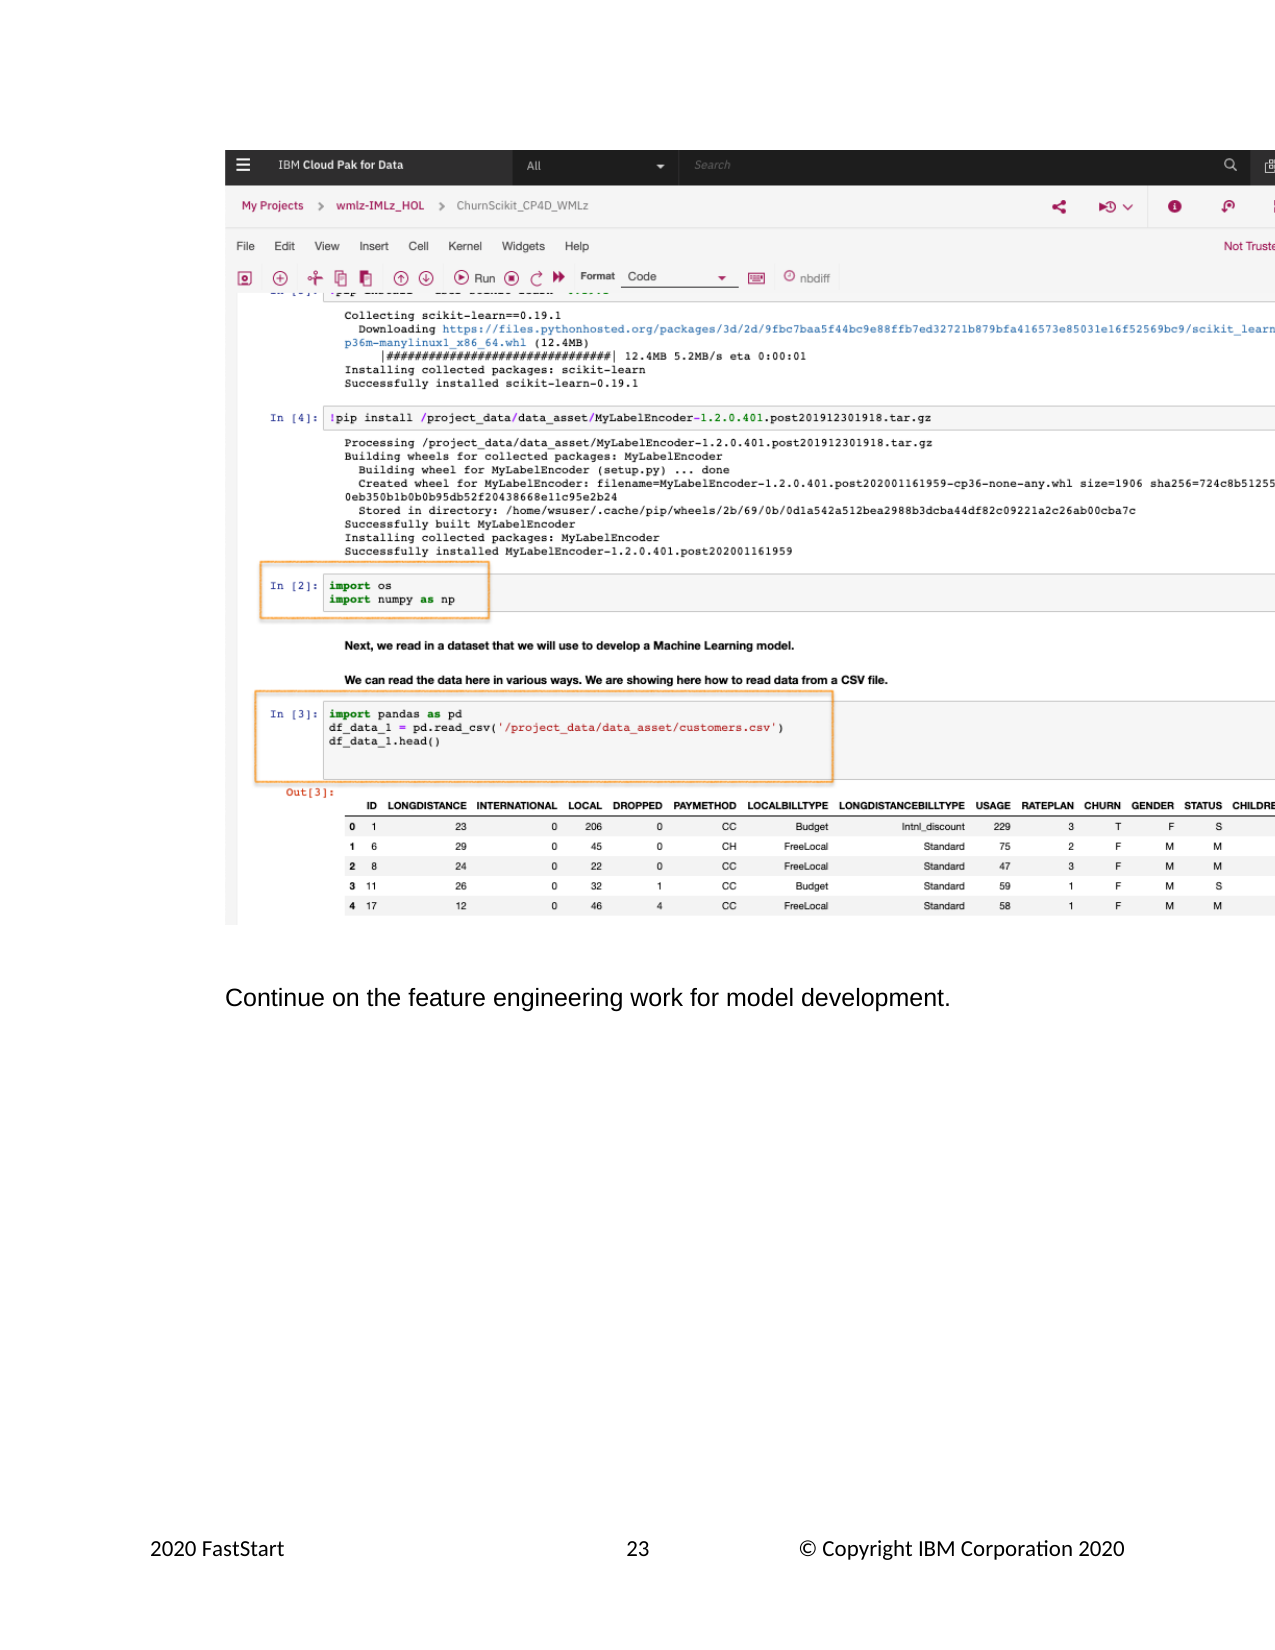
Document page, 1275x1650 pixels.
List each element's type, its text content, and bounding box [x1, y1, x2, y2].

list Load the training data customer.csv and split training data. Continue on the feature engineering work for model development. [225, 925, 1125, 1011]
picture [225, 150, 1275, 925]
